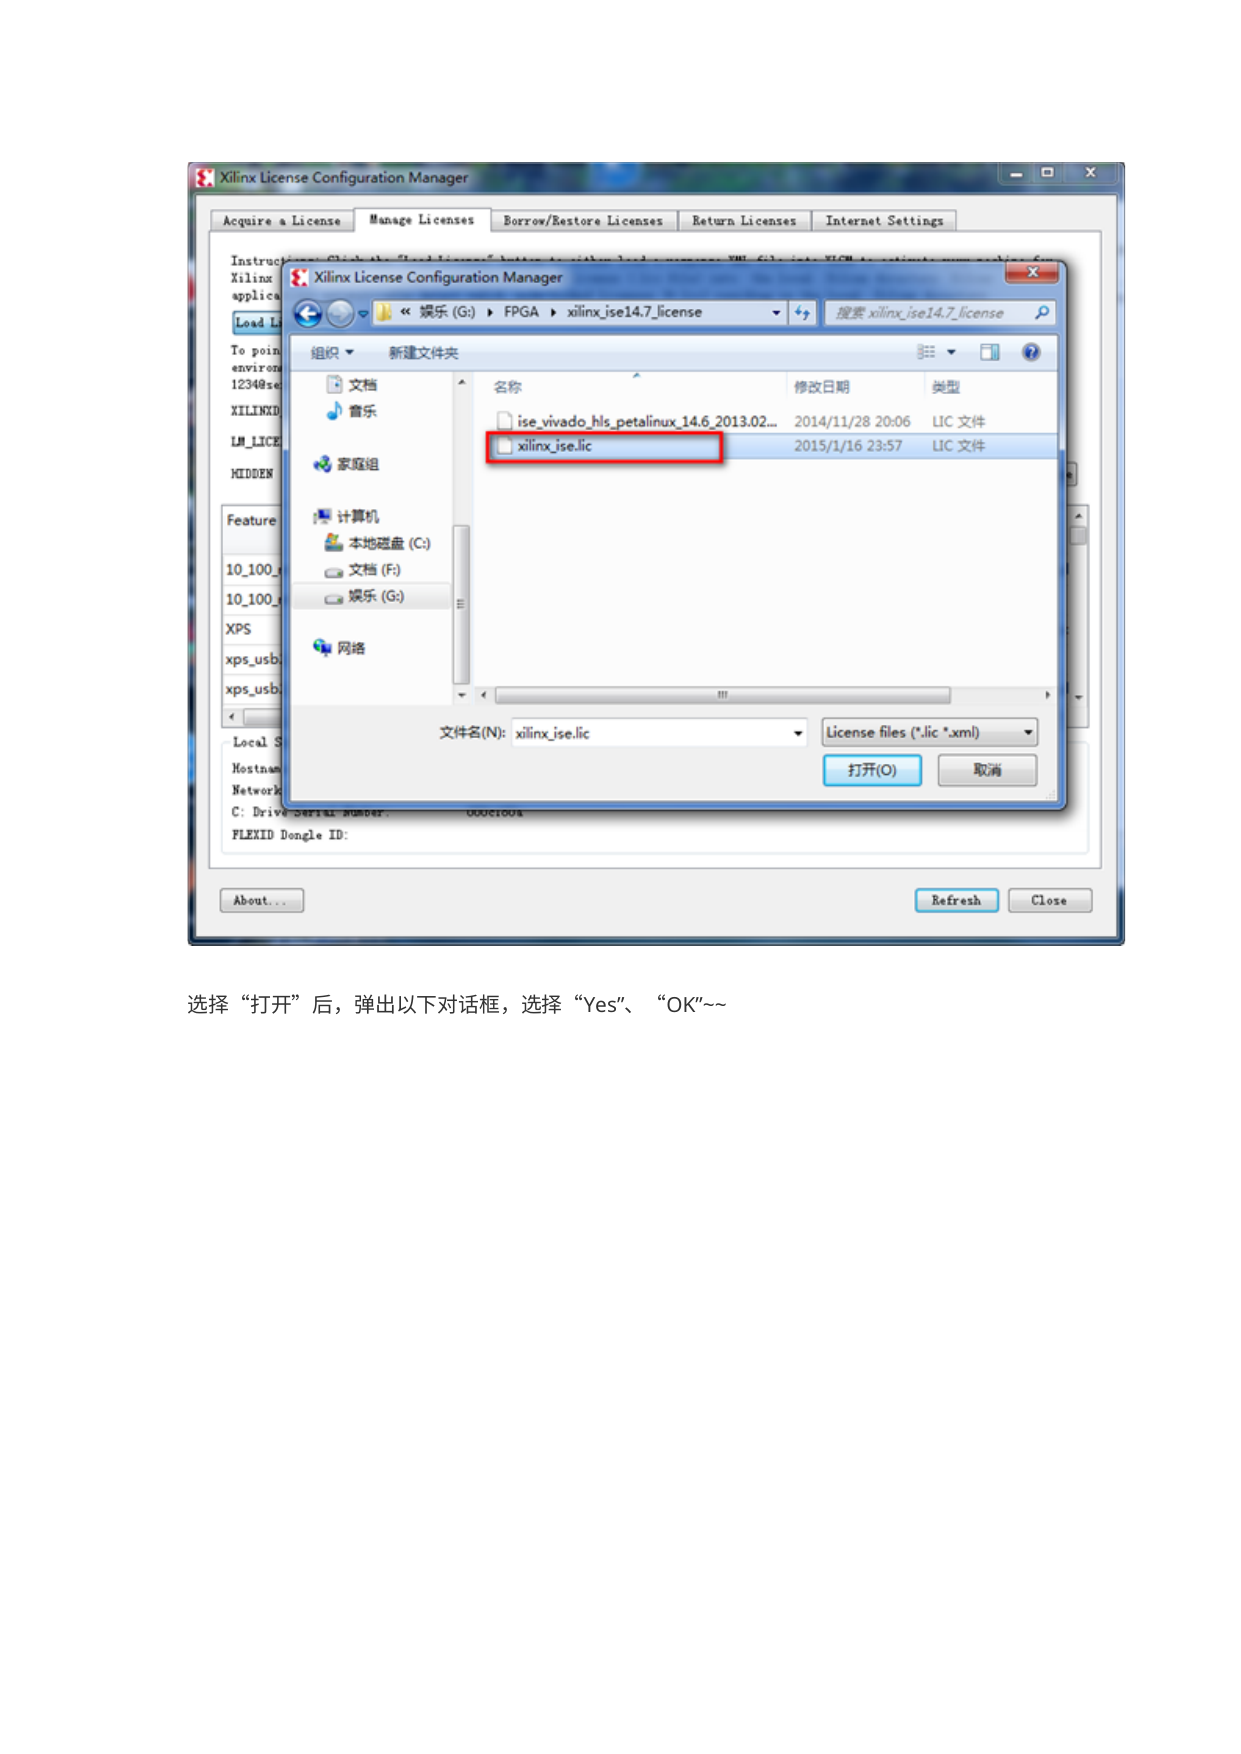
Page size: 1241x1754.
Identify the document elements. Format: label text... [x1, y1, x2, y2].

picture [187, 162, 1126, 946]
text 选择“打开”后，弹出以下对话框，选择“Yes”、“OK”~~ [187, 987, 1053, 1020]
